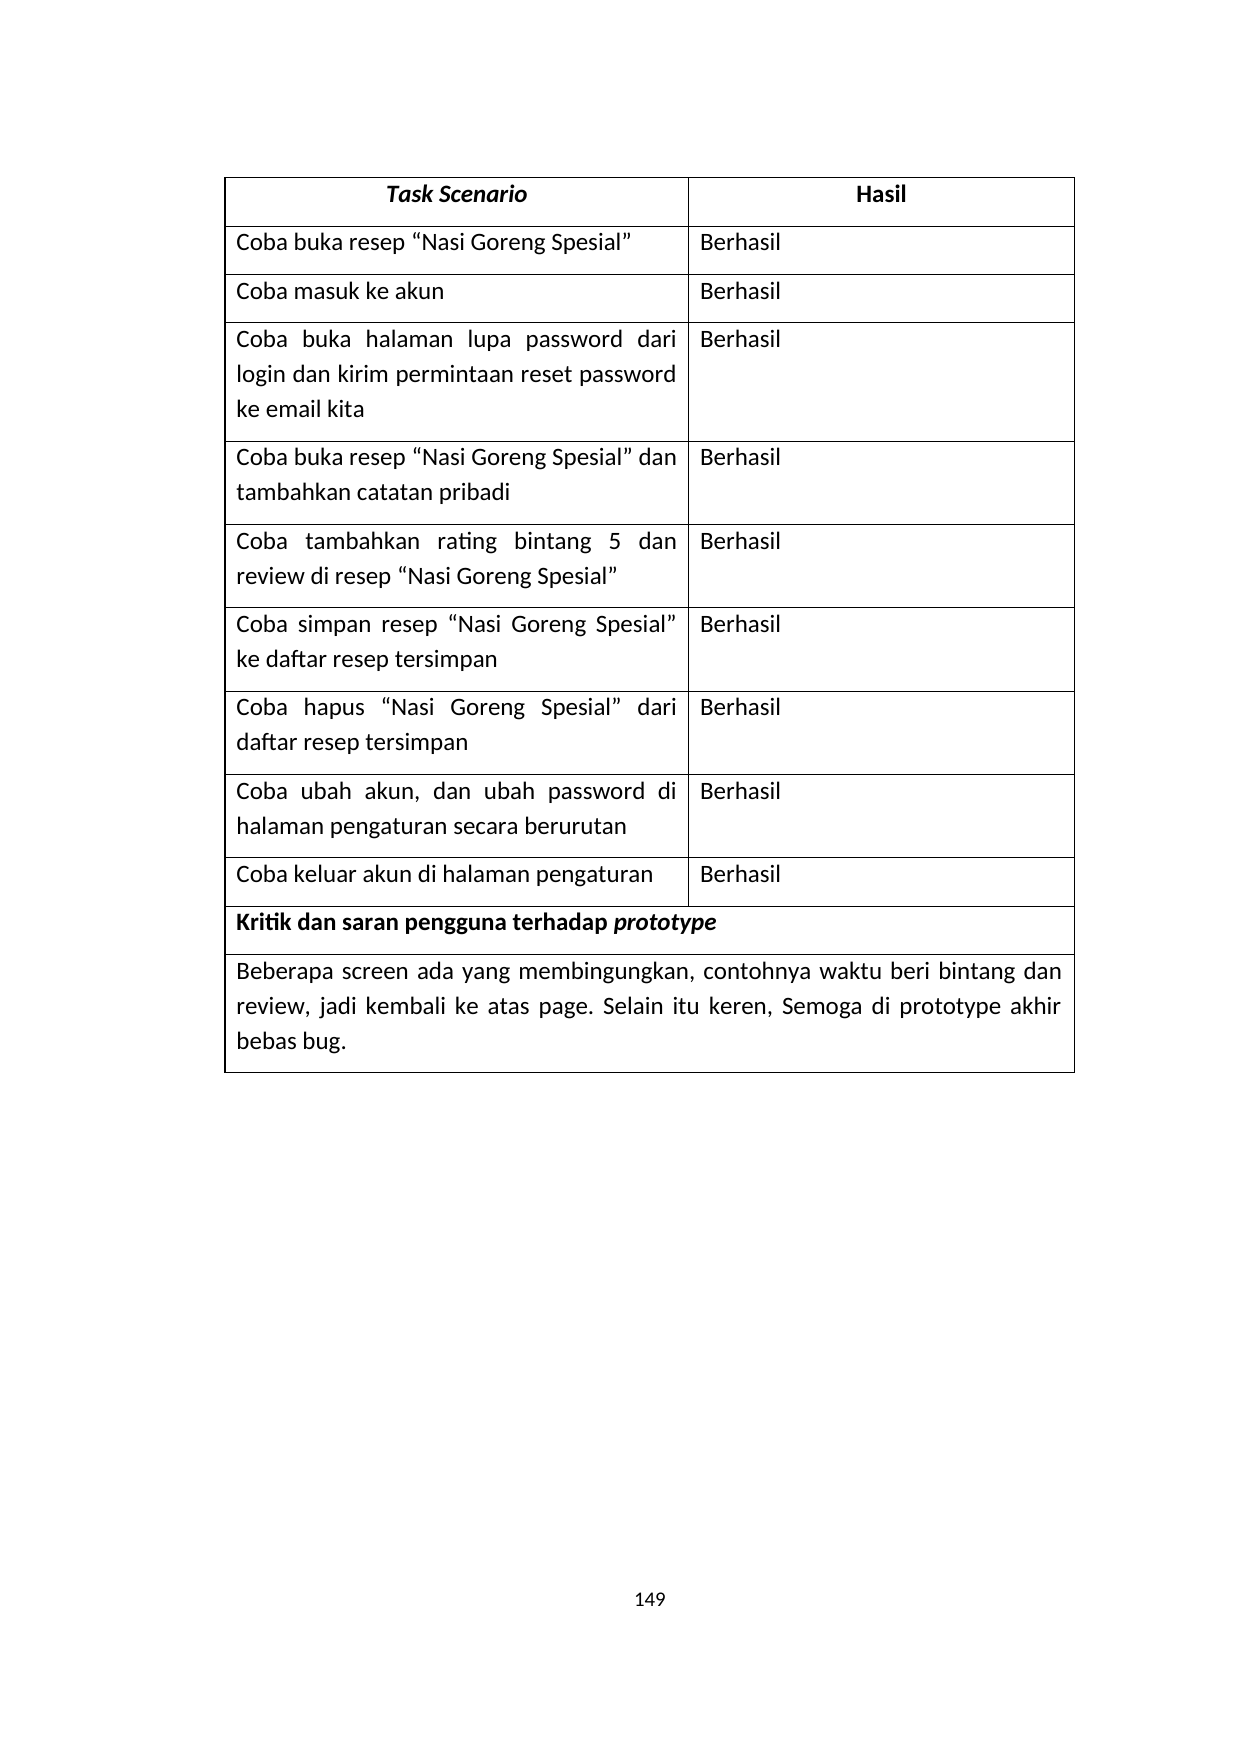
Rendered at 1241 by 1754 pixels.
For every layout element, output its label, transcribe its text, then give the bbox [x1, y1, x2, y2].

table_cell Berhasil [689, 227, 1074, 274]
table_cell Coba buka halaman lupa password dari login dan kirim permintaan reset password ke email kita [226, 323, 688, 441]
table_cell Coba masuk ke akun [226, 275, 688, 322]
table_cell Berhasil [689, 275, 1074, 322]
table_cell Coba ubah akun, dan ubah password di halaman pengaturan secara berurutan [226, 775, 688, 857]
table_cell Berhasil [689, 775, 1074, 857]
table_cell Beberapa screen ada yang membingungkan, contohnya waktu beri bintang dan review, jadi kembali ke atas page. Selain itu keren, Semoga di prototype akhir bebas bug. [226, 955, 1074, 1072]
table_cell Coba buka resep “Nasi Goreng Spesial” [226, 227, 688, 274]
table_cell Coba buka resep “Nasi Goreng Spesial” dan tambahkan catatan pribadi [226, 442, 688, 524]
table_cell Berhasil [689, 525, 1074, 607]
table_cell Coba tambahkan rating bintang 5 dan review di resep “Nasi Goreng Spesial” [226, 525, 688, 607]
table_cell Berhasil [689, 692, 1074, 774]
table_cell Berhasil [689, 608, 1074, 691]
table_cell Berhasil [689, 442, 1074, 524]
table_cell Berhasil [689, 323, 1074, 441]
table_cell Hasil [689, 178, 1074, 226]
table_cell Kritik dan saran pengguna terhadap prototype [226, 907, 1074, 954]
table_cell Coba hapus “Nasi Goreng Spesial” dari daftar resep tersimpan [226, 692, 688, 774]
table_cell Berhasil [689, 858, 1074, 906]
table_cell Coba keluar akun di halaman pengaturan [226, 858, 688, 906]
table_cell Coba simpan resep “Nasi Goreng Spesial” ke daftar resep tersimpan [226, 608, 688, 691]
table_cell Task Scenario [226, 178, 688, 226]
